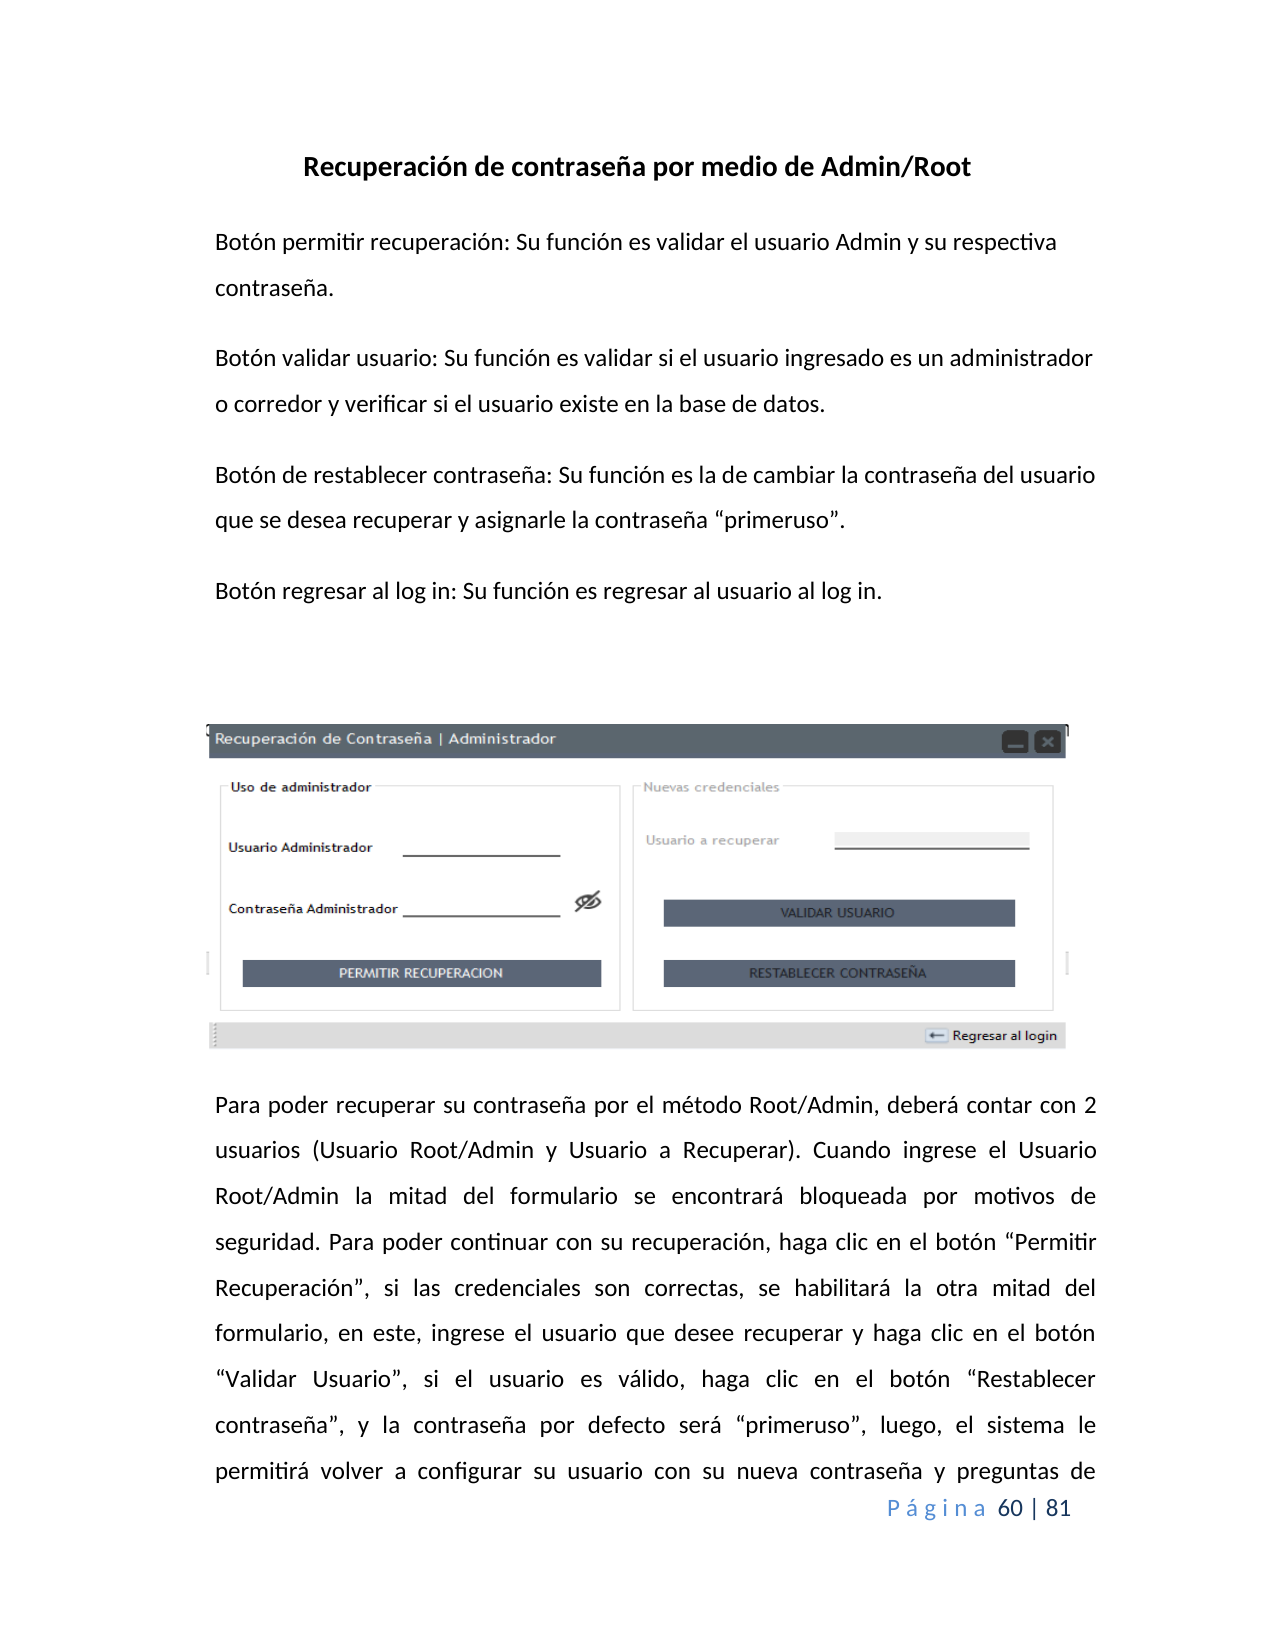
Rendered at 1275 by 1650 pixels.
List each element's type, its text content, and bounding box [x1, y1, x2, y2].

text Botón permitir recuperación: Su función es validar el usuario Admin y su respectiva contraseña. [215, 226, 1098, 302]
text Botón de restablecer contraseña: Su función es la de cambiar la contraseña del usuario que se desea recuperar y asignarle la contraseña “primeruso”. [215, 459, 1098, 535]
text Recuperación de contraseña por medio de Admin/Root [177, 148, 1098, 183]
text Botón validar usuario: Su función es validar si el usuario ingresado es un administrador o corredor y verificar si el usuario existe en la base de datos. [215, 342, 1098, 419]
text Botón regresar al log in: Su función es regresar al usuario al log in. [215, 575, 1098, 606]
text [215, 1089, 1098, 1485]
picture [206, 724, 1069, 1051]
